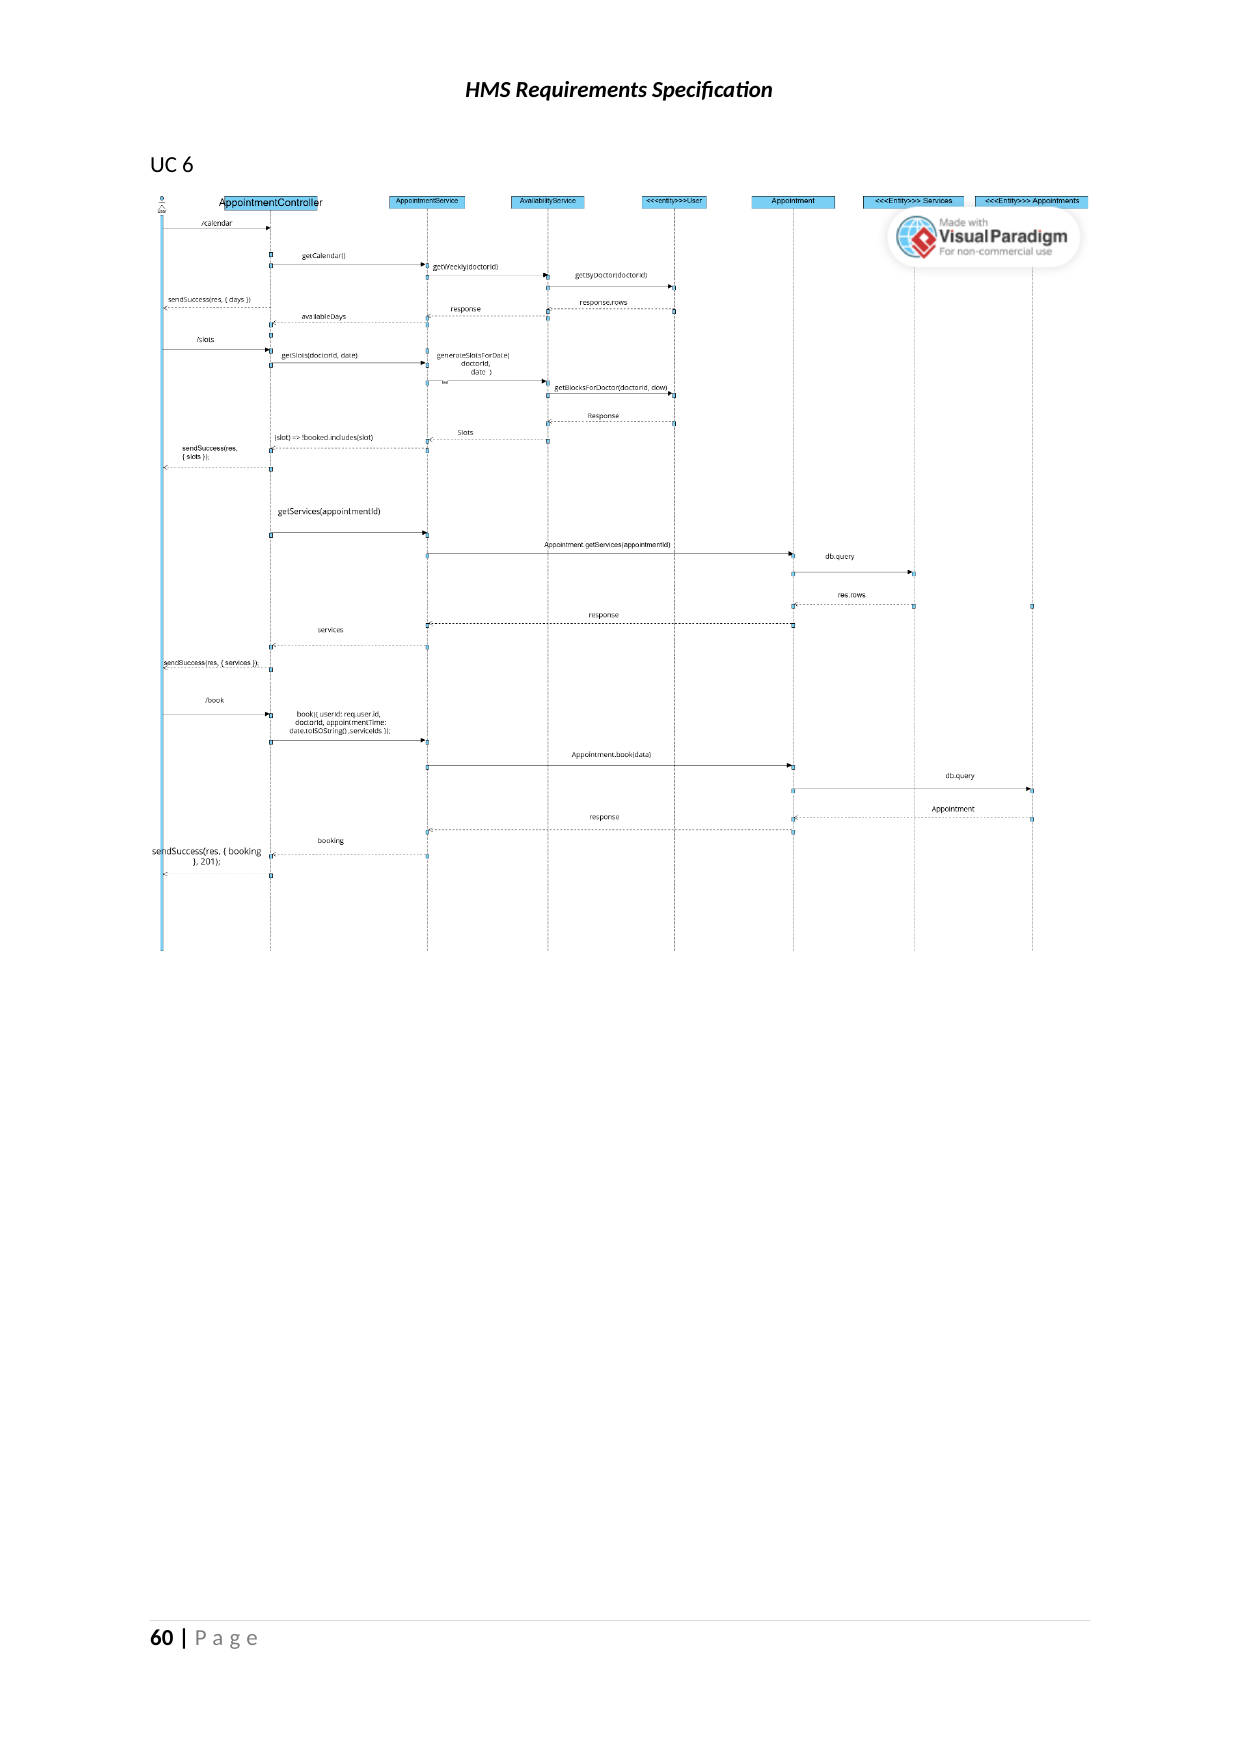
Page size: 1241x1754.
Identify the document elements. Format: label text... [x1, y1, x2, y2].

picture [150, 196, 1089, 951]
text UC 6 [150, 150, 1090, 178]
